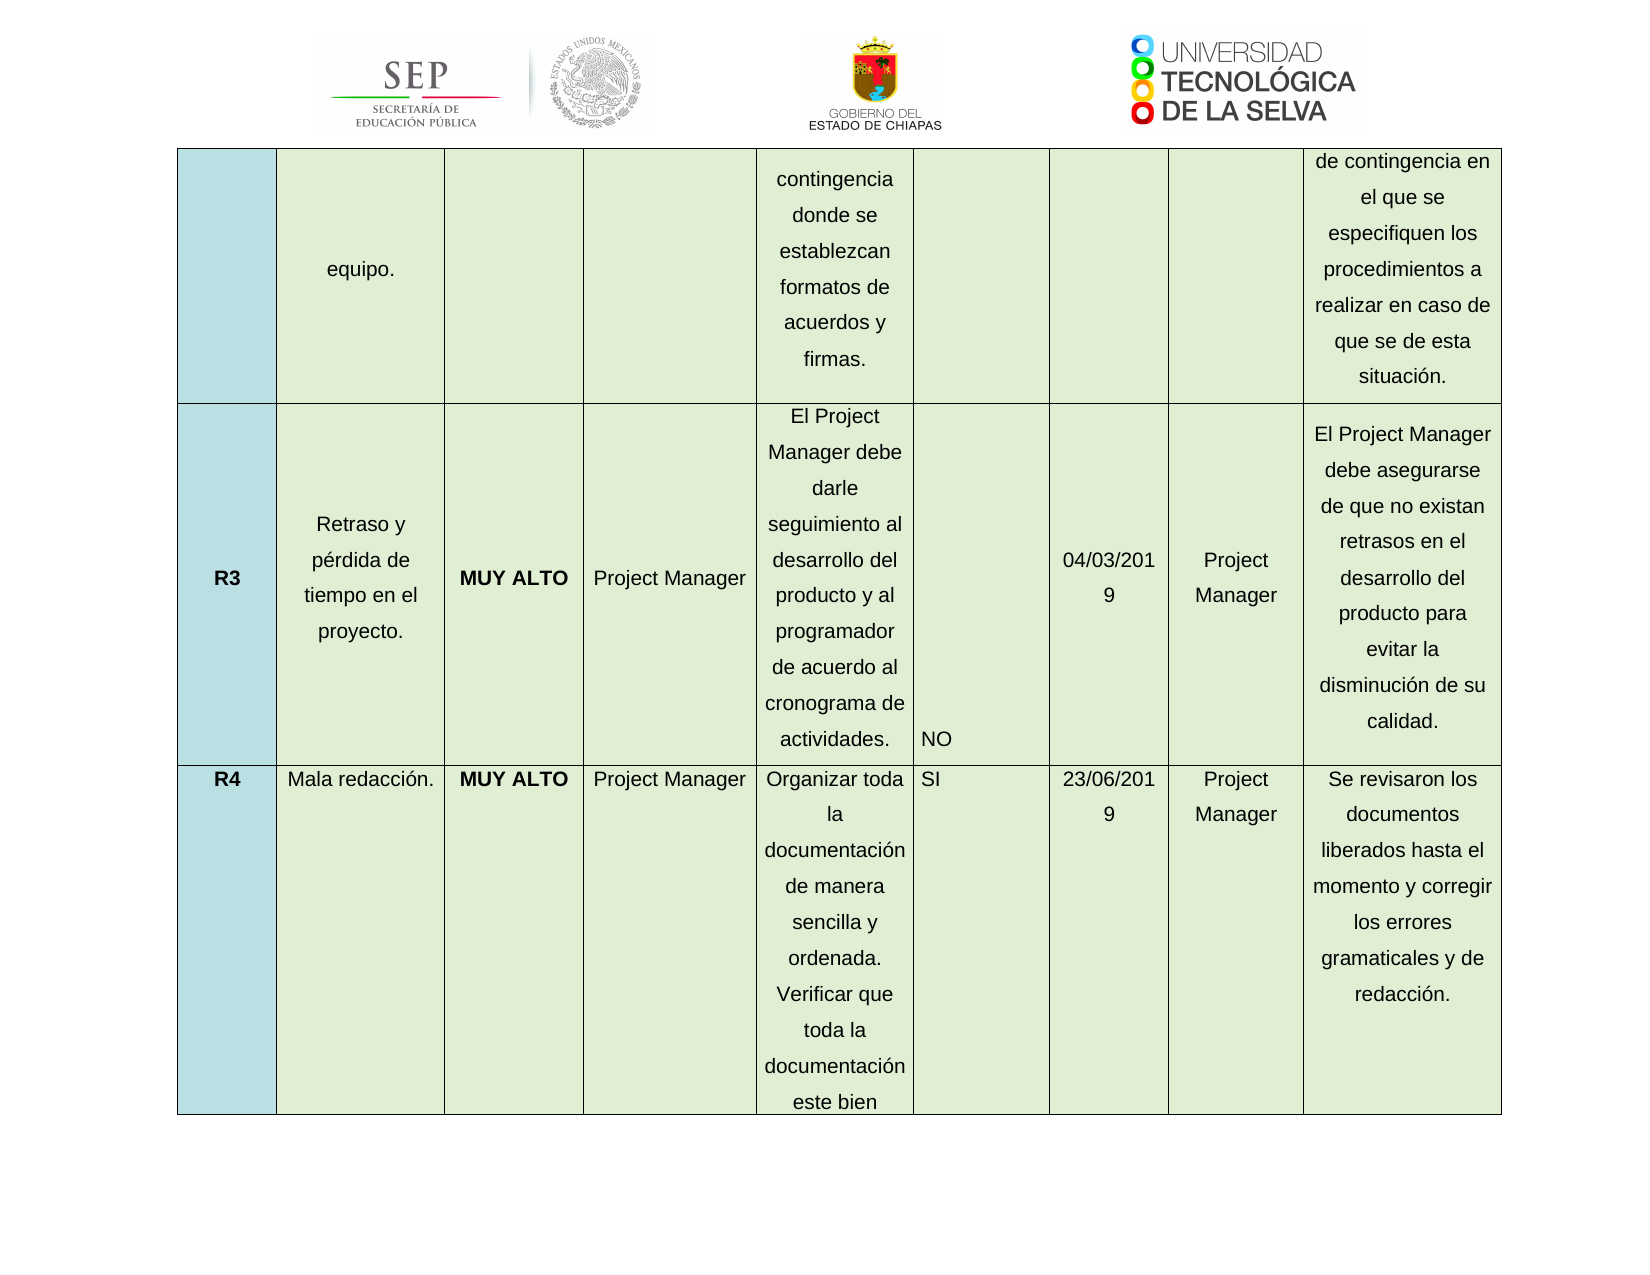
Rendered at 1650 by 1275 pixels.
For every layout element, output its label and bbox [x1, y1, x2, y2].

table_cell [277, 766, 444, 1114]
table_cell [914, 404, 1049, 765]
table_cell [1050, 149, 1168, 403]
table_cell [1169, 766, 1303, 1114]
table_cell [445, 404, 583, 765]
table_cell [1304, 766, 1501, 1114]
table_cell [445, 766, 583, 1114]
picture [1120, 29, 1361, 130]
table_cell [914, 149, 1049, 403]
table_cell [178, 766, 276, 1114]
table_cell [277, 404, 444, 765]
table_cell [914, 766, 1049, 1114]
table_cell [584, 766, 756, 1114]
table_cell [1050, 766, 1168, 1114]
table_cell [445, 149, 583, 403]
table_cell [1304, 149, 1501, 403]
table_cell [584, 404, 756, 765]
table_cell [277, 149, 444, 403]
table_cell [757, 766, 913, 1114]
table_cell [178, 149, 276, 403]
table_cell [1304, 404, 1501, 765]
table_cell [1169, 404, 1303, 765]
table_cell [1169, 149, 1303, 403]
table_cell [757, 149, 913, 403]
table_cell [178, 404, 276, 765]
picture [806, 34, 944, 135]
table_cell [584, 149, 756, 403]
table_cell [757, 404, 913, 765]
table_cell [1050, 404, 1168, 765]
picture [318, 34, 649, 136]
